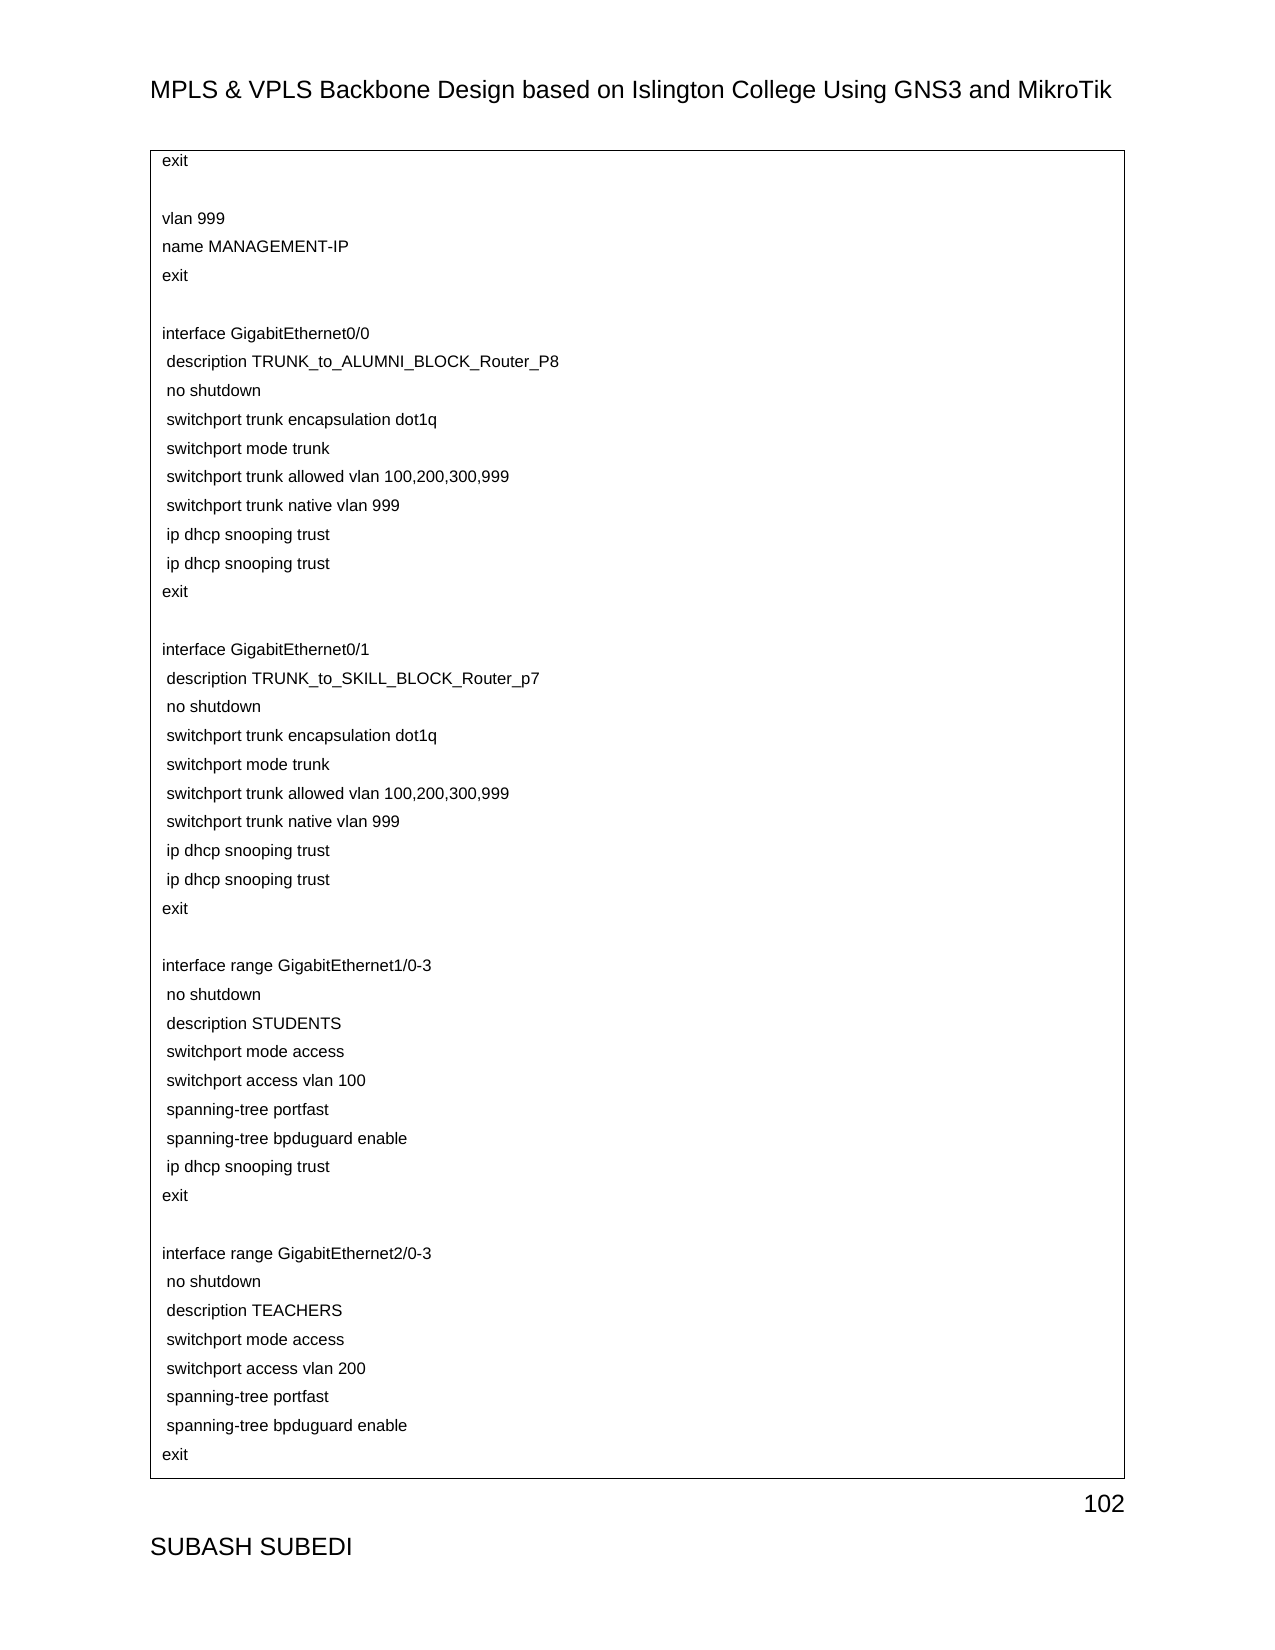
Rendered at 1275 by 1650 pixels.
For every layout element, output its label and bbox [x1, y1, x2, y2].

table_header [151, 151, 1124, 1478]
